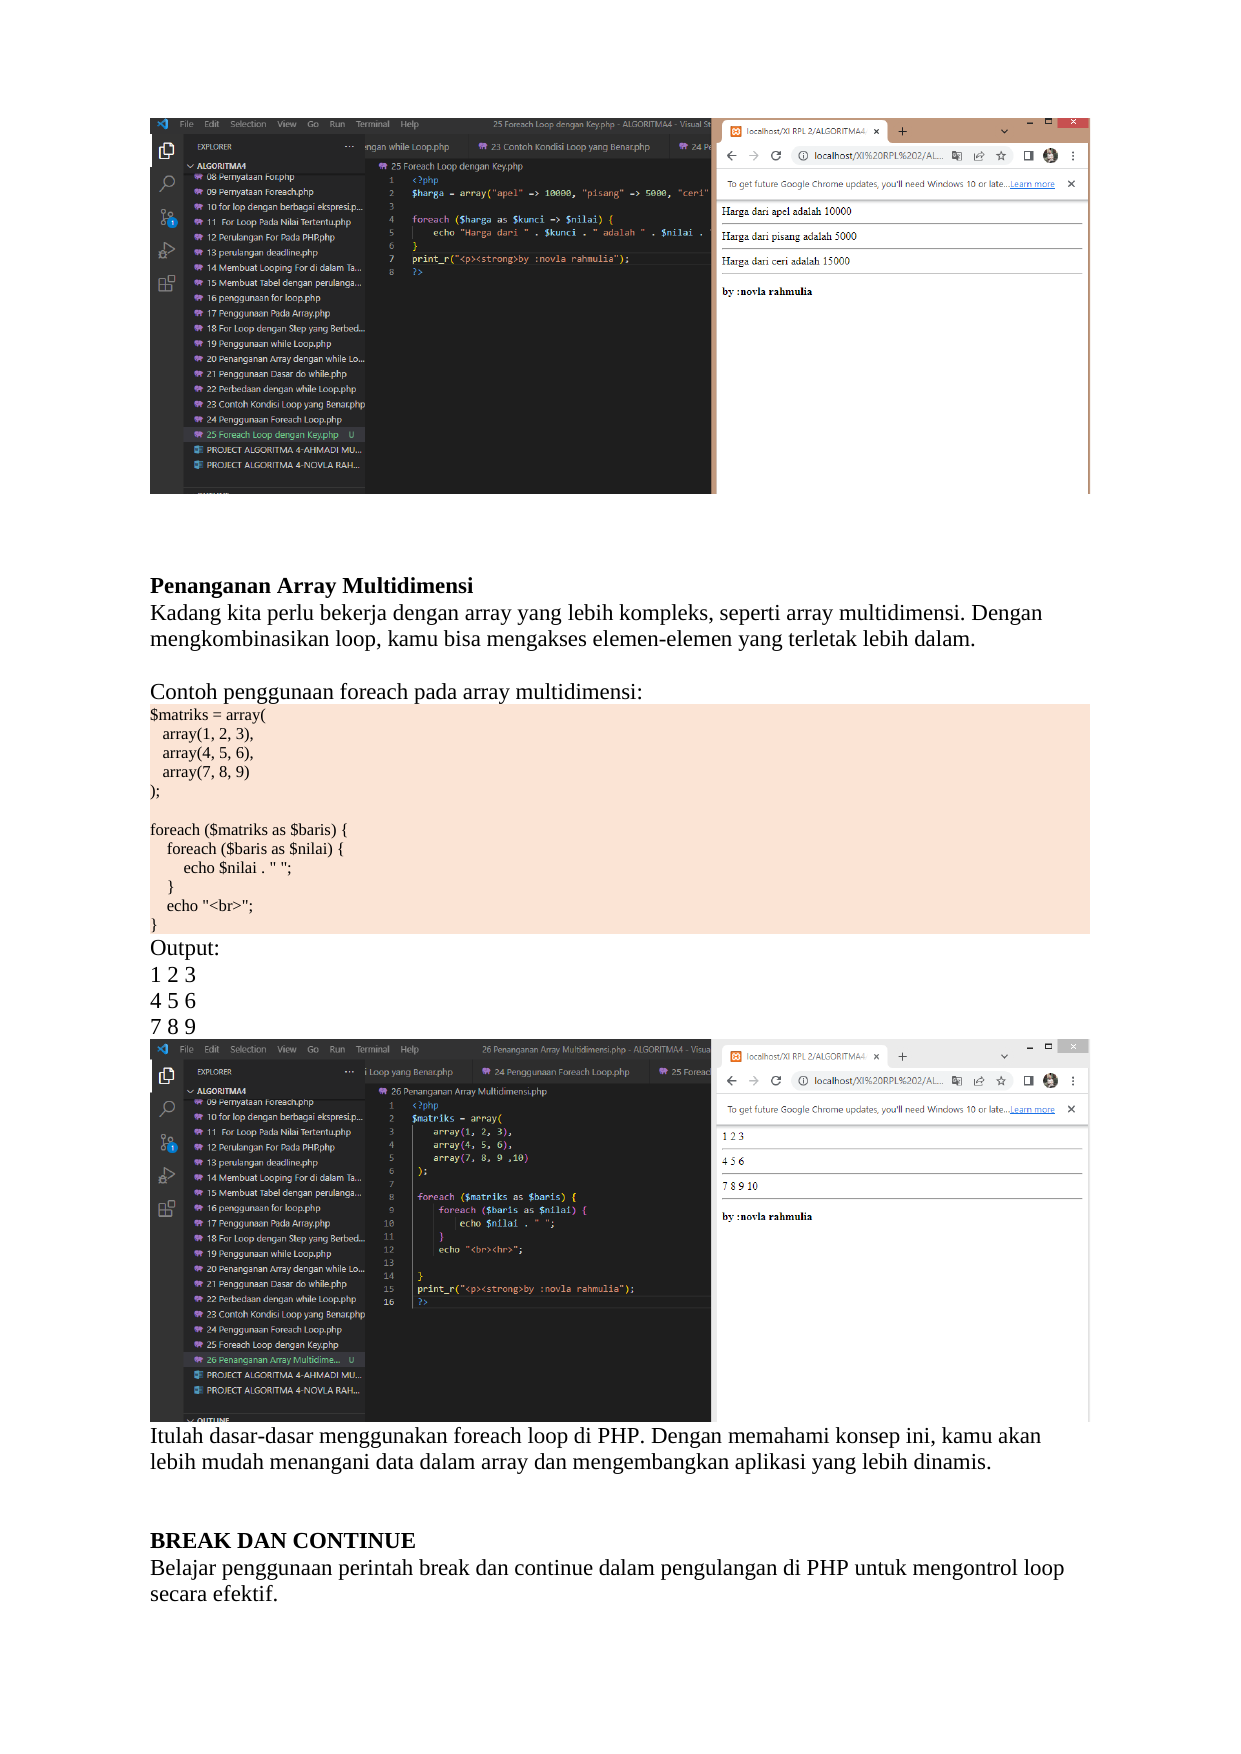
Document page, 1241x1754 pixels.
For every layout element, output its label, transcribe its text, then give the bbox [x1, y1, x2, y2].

text array(7, 8, 9) [150, 762, 1090, 781]
text $matriks = array( [150, 704, 1090, 723]
text BREAK DAN CONTINUE [150, 1527, 1090, 1554]
text Itulah dasar-dasar menggunakan foreach loop di PHP. Dengan memahami konsep ini, kamu akan lebih mudah menangani data dalam array dan mengembangkan aplikasi yang lebih dinamis. [150, 1422, 1090, 1475]
text foreach ($baris as $nilai) { [150, 838, 1090, 858]
text echo $nilai . " "; [150, 858, 1090, 877]
text array(1, 2, 3), [150, 723, 1090, 743]
text echo "<br>"; [150, 896, 1090, 915]
text Output: [150, 934, 1090, 961]
picture [150, 1039, 1091, 1422]
text ); [150, 781, 1090, 800]
text 4 5 6 [150, 987, 1090, 1013]
text Kadang kita perlu bekerja dengan array yang lebih kompleks, seperti array multidimensi. Dengan mengkombinasikan loop, kamu bisa mengakses elemen-elemen yang terletak lebih dalam. [150, 599, 1090, 652]
text array(4, 5, 6), [150, 743, 1090, 762]
text foreach ($matriks as $baris) { [150, 819, 1090, 838]
picture [150, 118, 1091, 494]
text } [150, 915, 1090, 934]
text 7 8 9 [150, 1013, 1090, 1039]
text } [150, 877, 1090, 896]
text Penanganan Array Multidimensi [150, 572, 1090, 599]
text Contoh penggunaan foreach pada array multidimensi: [150, 678, 1090, 704]
text Belajar penggunaan perintah break dan continue dalam pengulangan di PHP untuk mengontrol loop secara efektif. [150, 1554, 1090, 1606]
text 1 2 3 [150, 961, 1090, 987]
